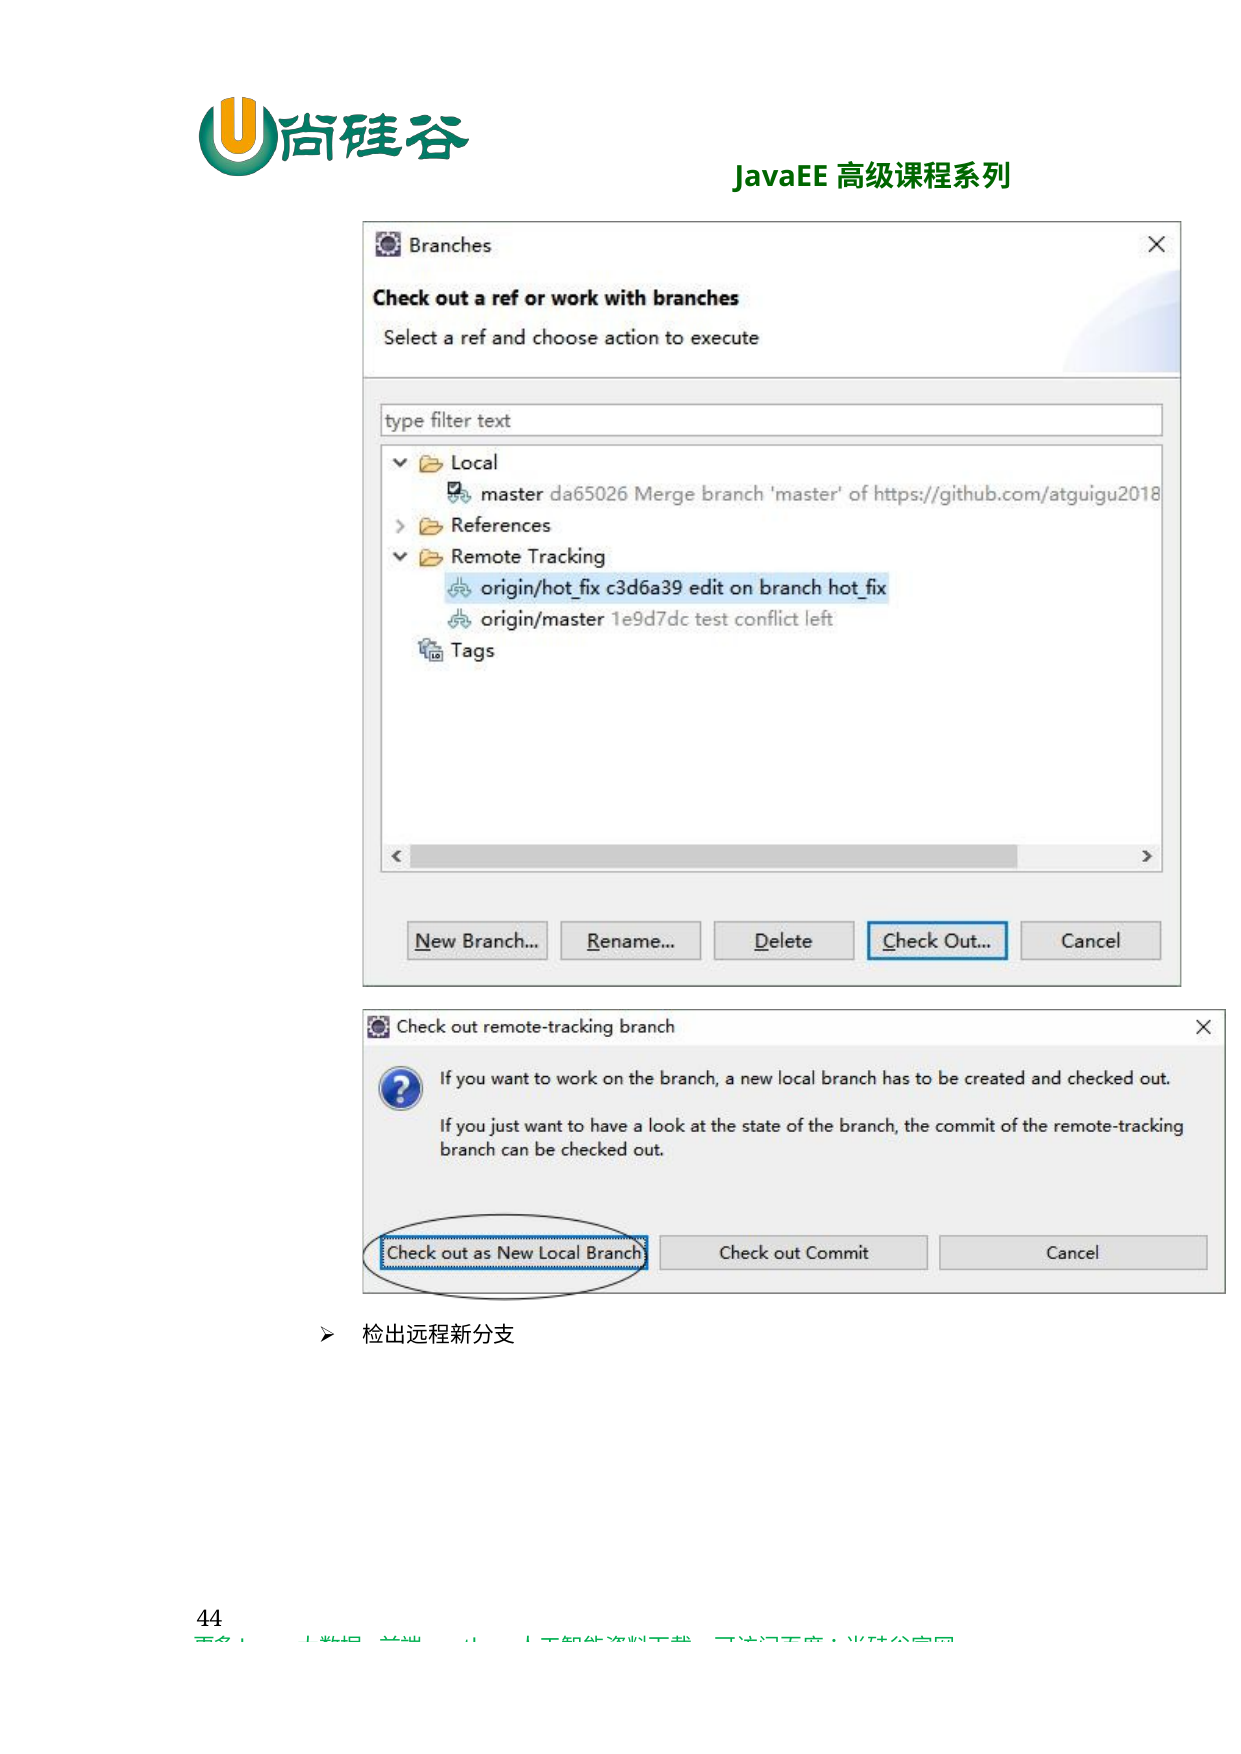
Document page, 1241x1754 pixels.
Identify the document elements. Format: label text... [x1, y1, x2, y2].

list 检出远程新分支 [319, 1319, 1238, 1348]
picture [187, 88, 476, 184]
picture [362, 221, 1182, 987]
picture [362, 1009, 1226, 1301]
